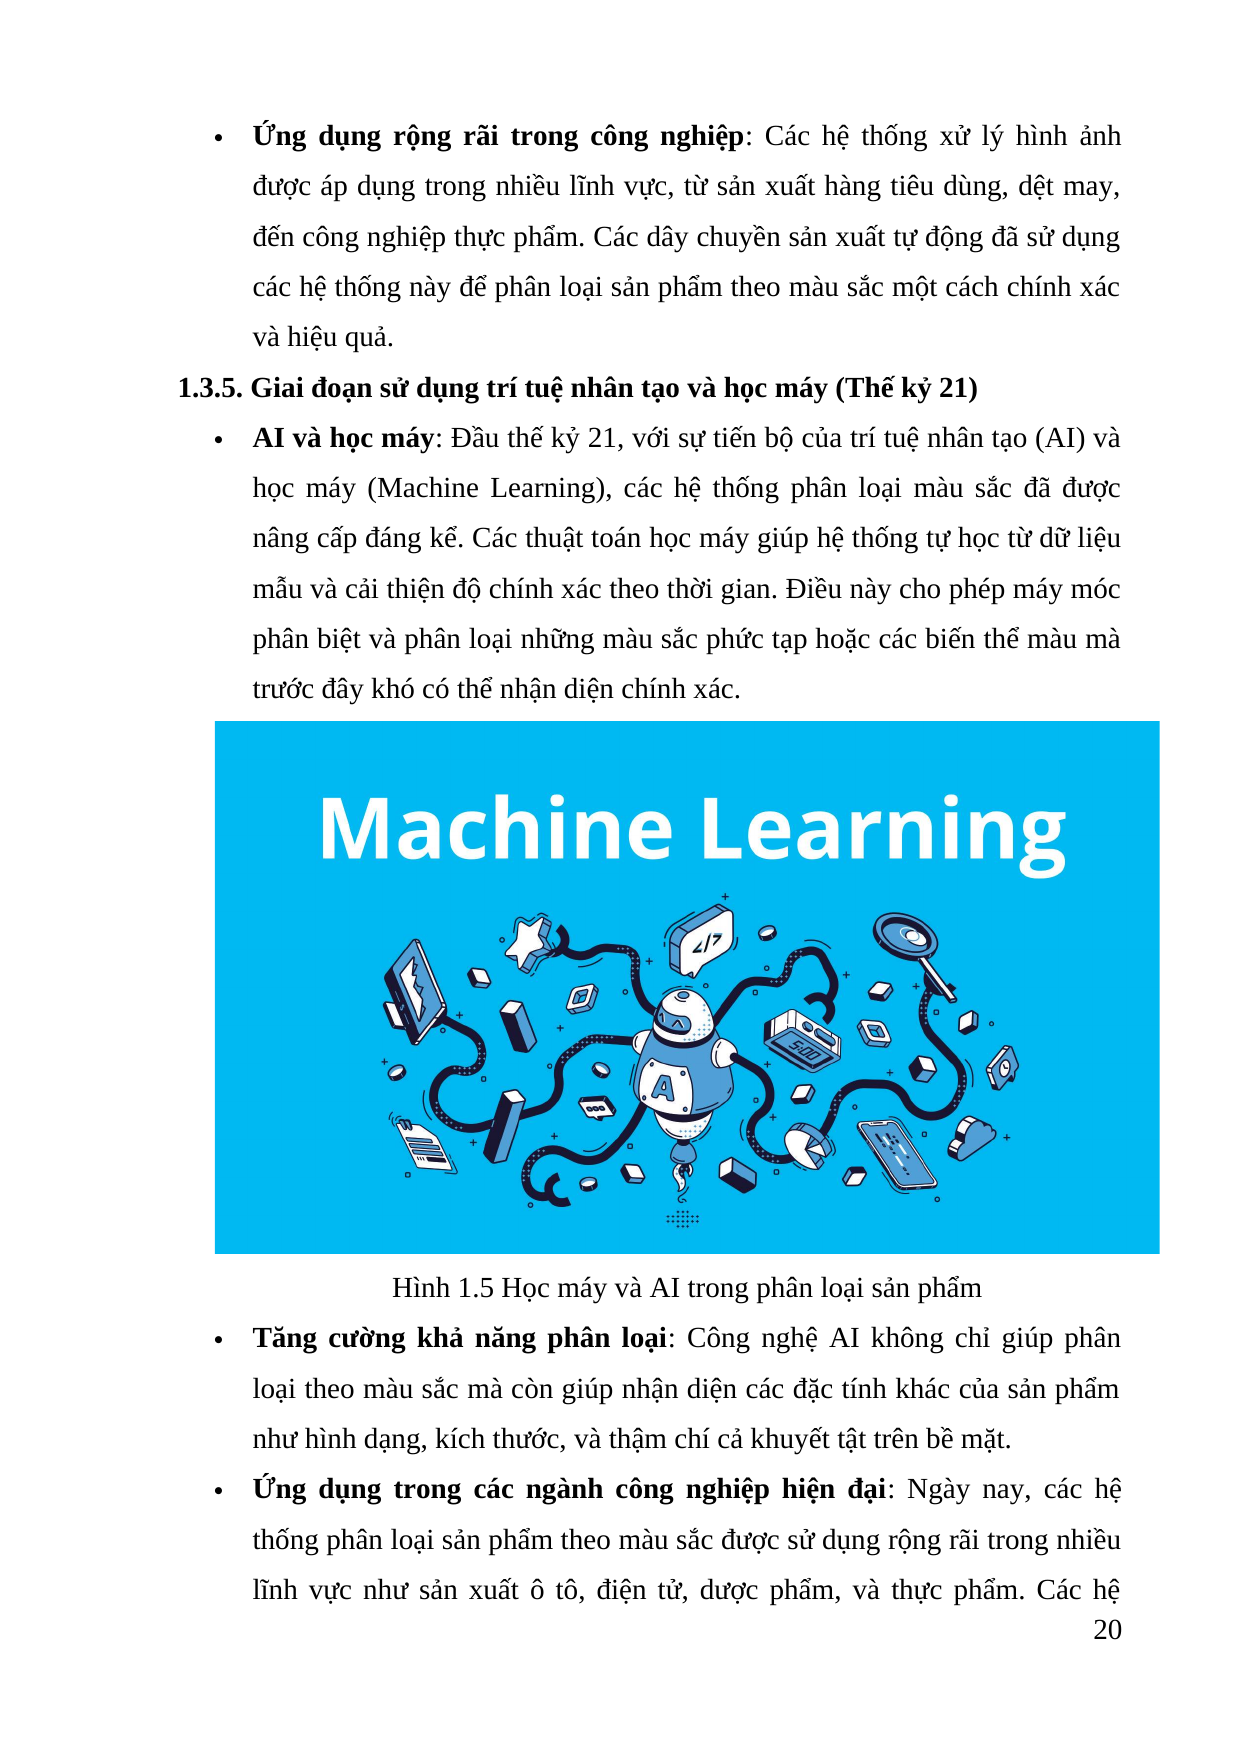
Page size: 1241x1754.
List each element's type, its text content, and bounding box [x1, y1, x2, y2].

picture [763, 1009, 841, 1072]
picture [577, 812, 619, 858]
picture [384, 913, 966, 1207]
picture [1020, 812, 1065, 878]
picture [396, 1119, 452, 1170]
picture [959, 1011, 978, 1034]
picture [858, 1120, 937, 1190]
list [215, 1471, 1122, 1606]
picture [669, 905, 734, 979]
picture [749, 812, 790, 859]
picture [551, 813, 563, 858]
picture [970, 812, 1013, 858]
picture [945, 812, 957, 858]
picture [629, 812, 671, 859]
picture [495, 795, 539, 858]
picture [798, 812, 838, 859]
picture [578, 1096, 615, 1121]
picture [450, 812, 485, 859]
picture [857, 1020, 891, 1047]
picture [500, 1000, 536, 1052]
picture [843, 1168, 867, 1186]
picture [566, 984, 598, 1014]
picture [948, 1117, 996, 1161]
picture [868, 982, 893, 1001]
picture [388, 1065, 406, 1081]
picture [792, 1084, 815, 1104]
picture [621, 1164, 645, 1183]
picture [592, 1063, 610, 1078]
list AI và học máy: Đầu thế kỷ 21, với sự tiến bộ của trí tuệ nhân tạo (AI) và học máy (Machine Learning), các hệ thống phân loại màu sắc đã được nâng cấp đáng kể. Các thuật toán học máy giúp hệ thống tự học từ dữ liệu mẫu và cải thiện độ chính xác theo thời gian. Điều này cho phép máy móc phân biệt và phân loại những màu sắc phức tạp hoặc các biến thể màu mà trước đây khó có thể nhận diện chính xác. [215, 420, 1122, 705]
text 1.3.5. Giai đoạn sử dụng trí tuệ nhân tạo và học máy (Thế kỷ 21) [177, 370, 1122, 403]
picture [467, 968, 491, 988]
picture [551, 795, 564, 806]
picture [889, 812, 932, 858]
picture [910, 1055, 936, 1083]
picture [945, 795, 958, 806]
picture [323, 798, 387, 858]
picture [759, 925, 776, 941]
picture [852, 811, 881, 858]
picture [705, 798, 741, 858]
picture [579, 1177, 597, 1191]
list Ứng dụng rộng rãi trong công nghiệp: Các hệ thống xử lý hình ảnh được áp dụng trong nhiều lĩnh vực, từ sản xuất hàng tiêu dùng, dệt may, đến công nghiệp thực phẩm. Các dây chuyền sản xuất tự động đã sử dụng các hệ thống này để phân loại sản phẩm theo màu sắc một cách chính xác và hiệu quả. [215, 118, 1122, 353]
list Tăng cường khả năng phân loại: Công nghệ AI không chỉ giúp phân loại theo màu sắc mà còn giúp nhận diện các đặc tính khác của sản phẩm như hình dạng, kích thước, và thậm chí cả khuyết tật trên bề mặt. [215, 1321, 1122, 1455]
text Hình 1.5 Học máy và AI trong phân loại sản phẩm [177, 1270, 1122, 1304]
picture [986, 1046, 1019, 1090]
picture [719, 1158, 756, 1193]
picture [399, 812, 439, 859]
